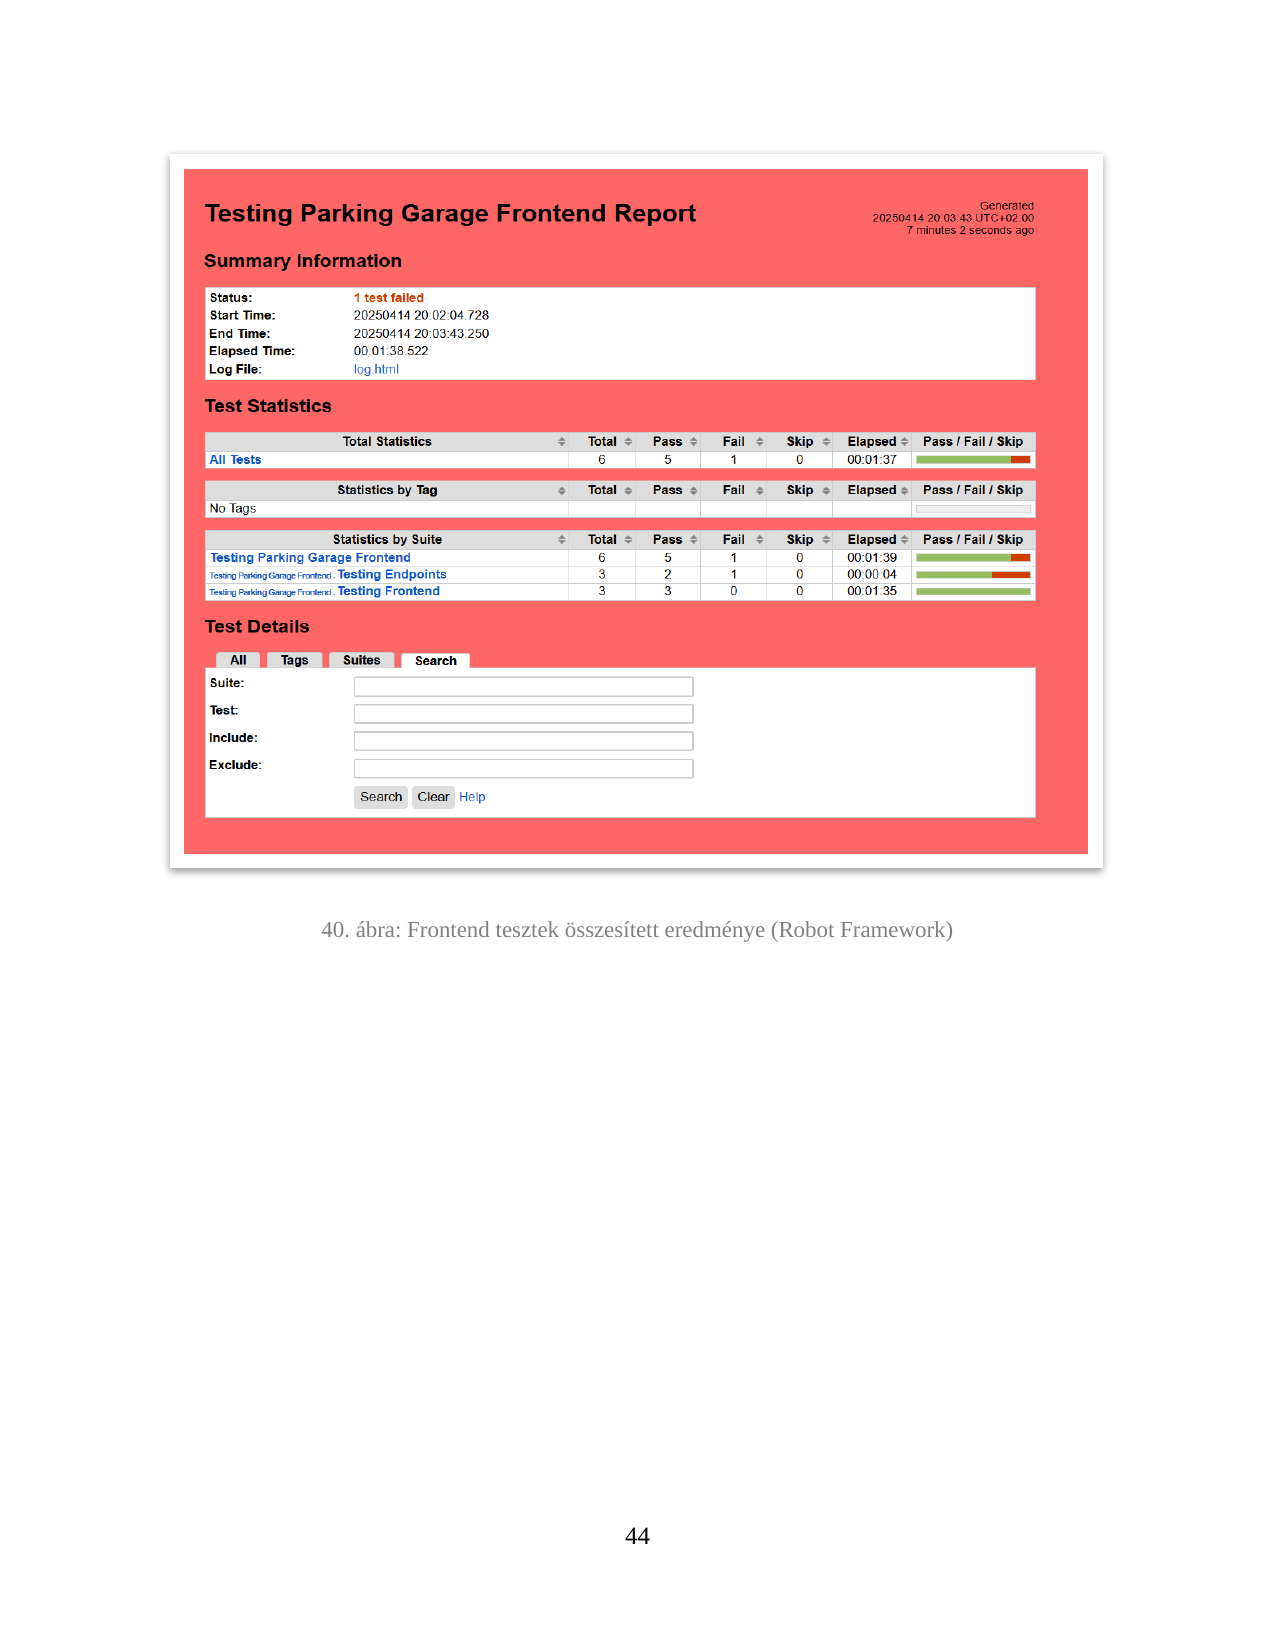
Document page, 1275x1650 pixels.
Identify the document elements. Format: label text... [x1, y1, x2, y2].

text 40. ábra: Frontend tesztek összesített eredménye (Robot Framework) [150, 917, 1125, 943]
picture [184, 169, 1088, 854]
